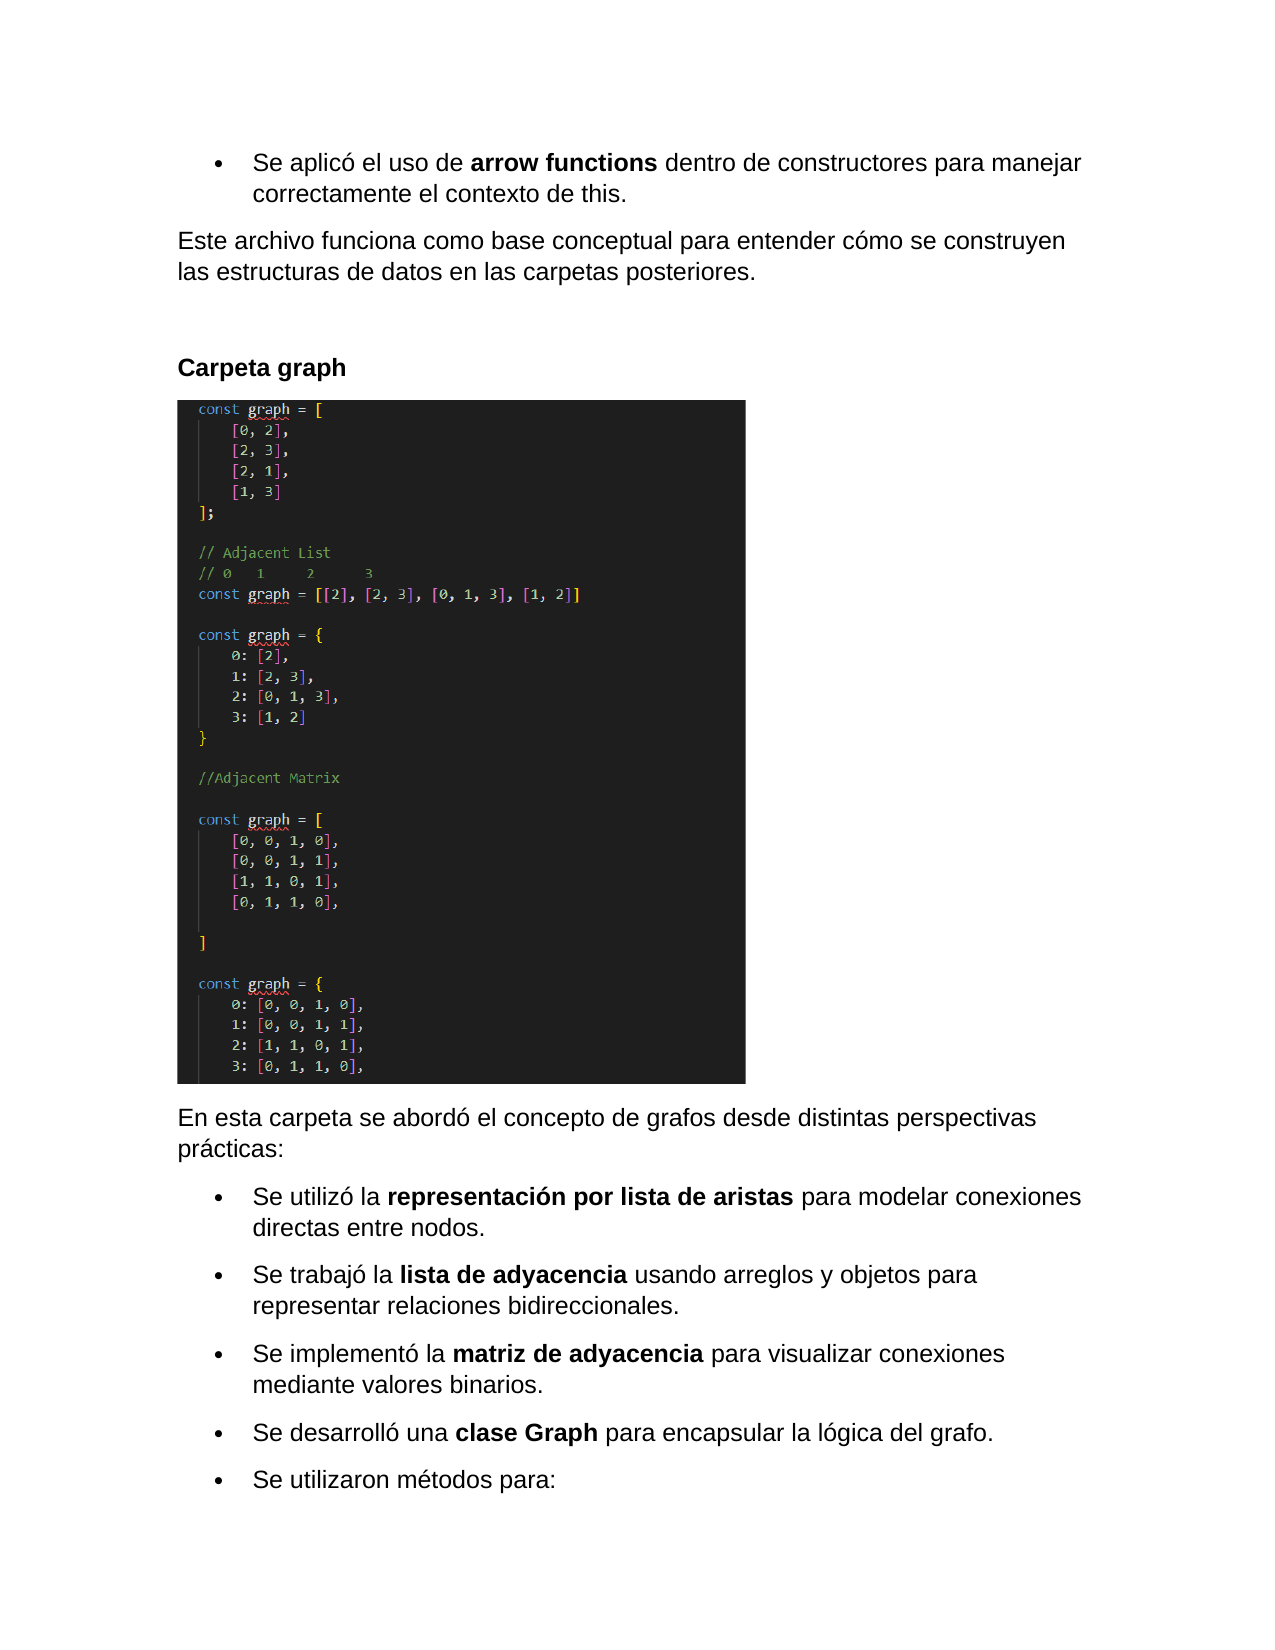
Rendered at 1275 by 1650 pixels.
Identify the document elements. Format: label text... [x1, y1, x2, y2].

list Se utilizó la representación por lista de aristas para modelar conexiones directas entre nodos. [215, 1182, 1098, 1241]
text Este archivo funciona como base conceptual para entender cómo se construyen las estructuras de datos en las carpetas posteriores. [177, 226, 1098, 286]
list Se desarrolló una clase Graph para encapsular la lógica del grafo. [215, 1418, 1098, 1447]
text En esta carpeta se abordó el concepto de grafos desde distintas perspectivas prácticas: [177, 1103, 1098, 1163]
list Se utilizaron métodos para: [215, 1466, 1098, 1494]
picture [177, 400, 746, 1084]
list Se aplicó el uso de arrow functions dentro de constructores para manejar correctamente el contexto de this. [215, 148, 1098, 207]
list Se trabajó la lista de adyacencia usando arreglos y objetos para representar relaciones bidireccionales. [215, 1260, 1098, 1320]
text Carpeta graph [177, 353, 1098, 382]
list Se implementó la matriz de adyacencia para visualizar conexiones mediante valores binarios. [215, 1339, 1098, 1399]
